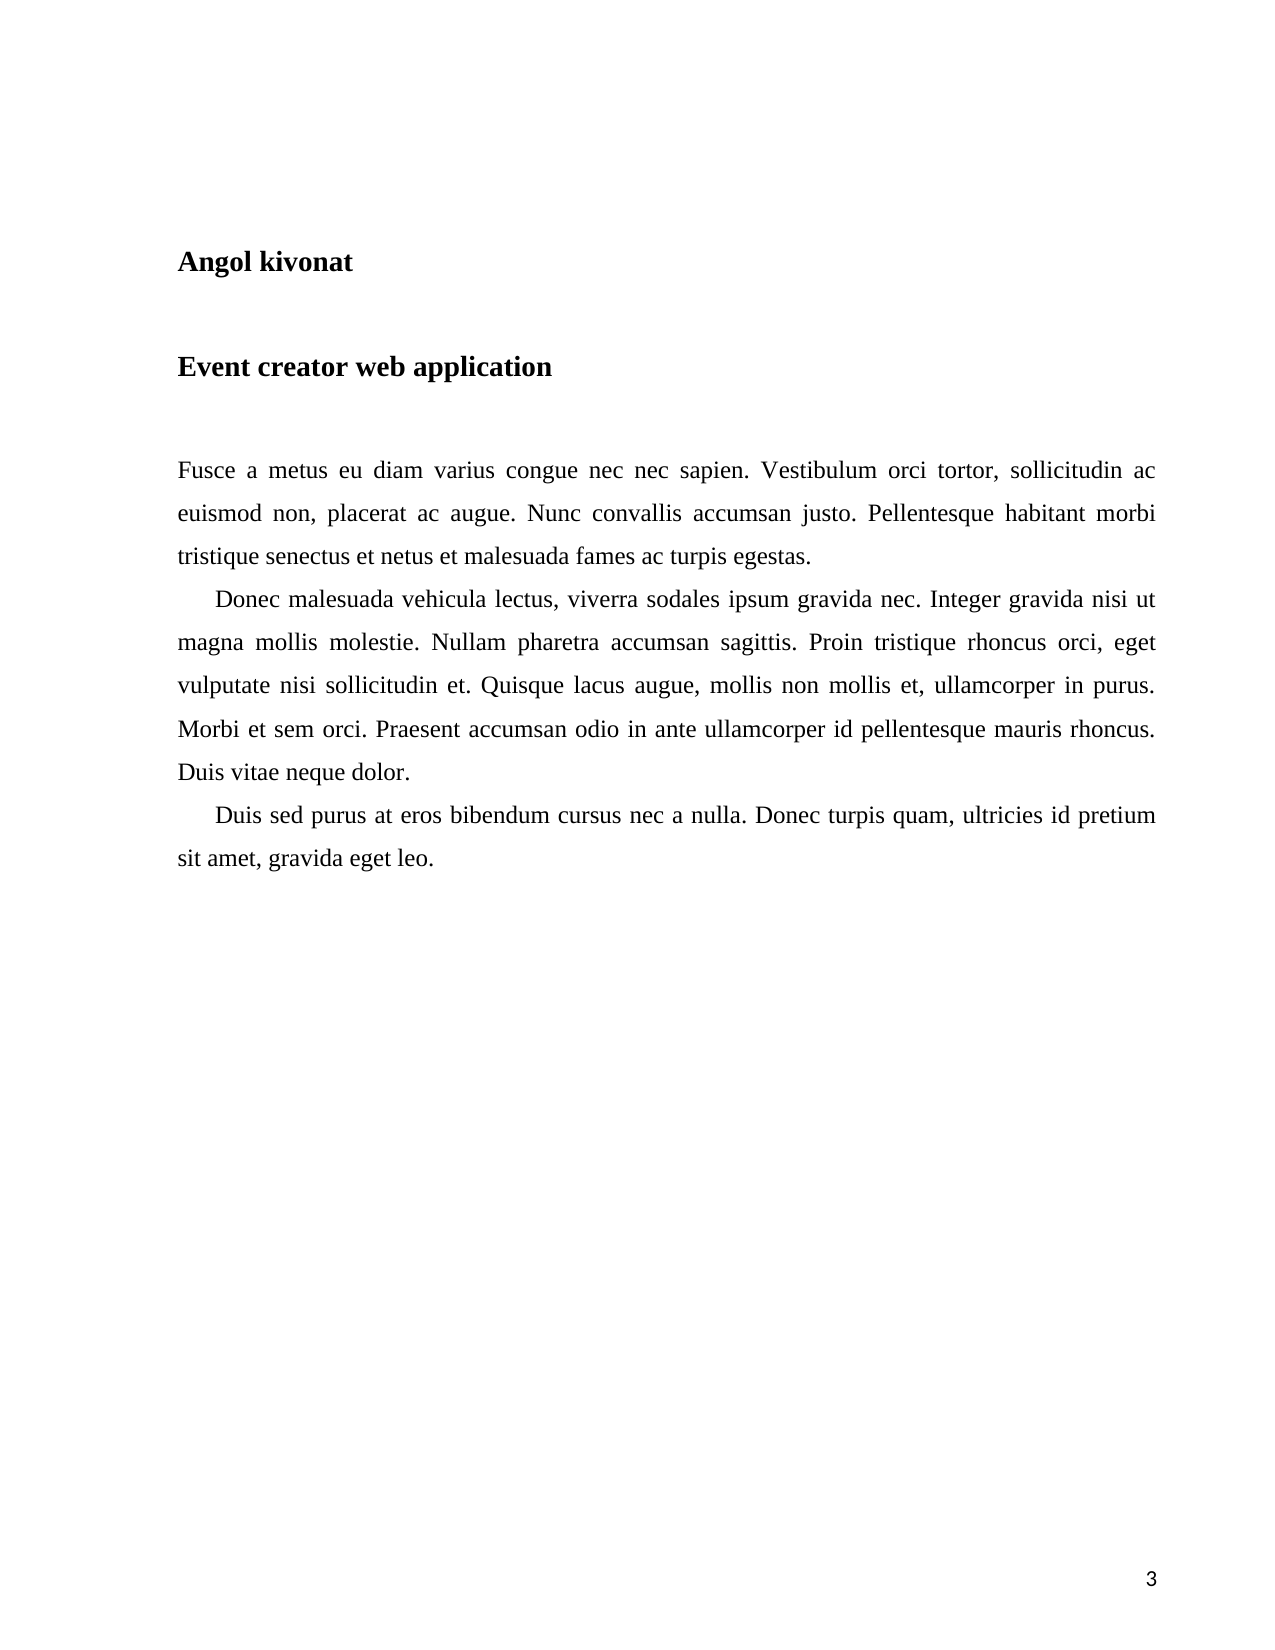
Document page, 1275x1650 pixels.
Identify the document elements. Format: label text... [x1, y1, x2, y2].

text Duis sed purus at eros bibendum cursus nec a nulla. Donec turpis quam, ultricies id pretium sit amet, gravida eget leo. [177, 800, 1157, 872]
text Donec malesuada vehicula lectus, viverra sodales ipsum gravida nec. Integer gravida nisi ut magna mollis molestie. Nullam pharetra accumsan sagittis. Proin tristique rhoncus orci, eget vulputate nisi sollicitudin et. Quisque lacus augue, mollis non mollis et, ullamcorper in purus. Morbi et sem orci. Praesent accumsan odio in ante ullamcorper id pellentesque mauris rhoncus. Duis vitae neque dolor. [177, 584, 1157, 786]
text Event creator web application [177, 349, 1157, 383]
text Angol kivonat [177, 244, 1157, 277]
